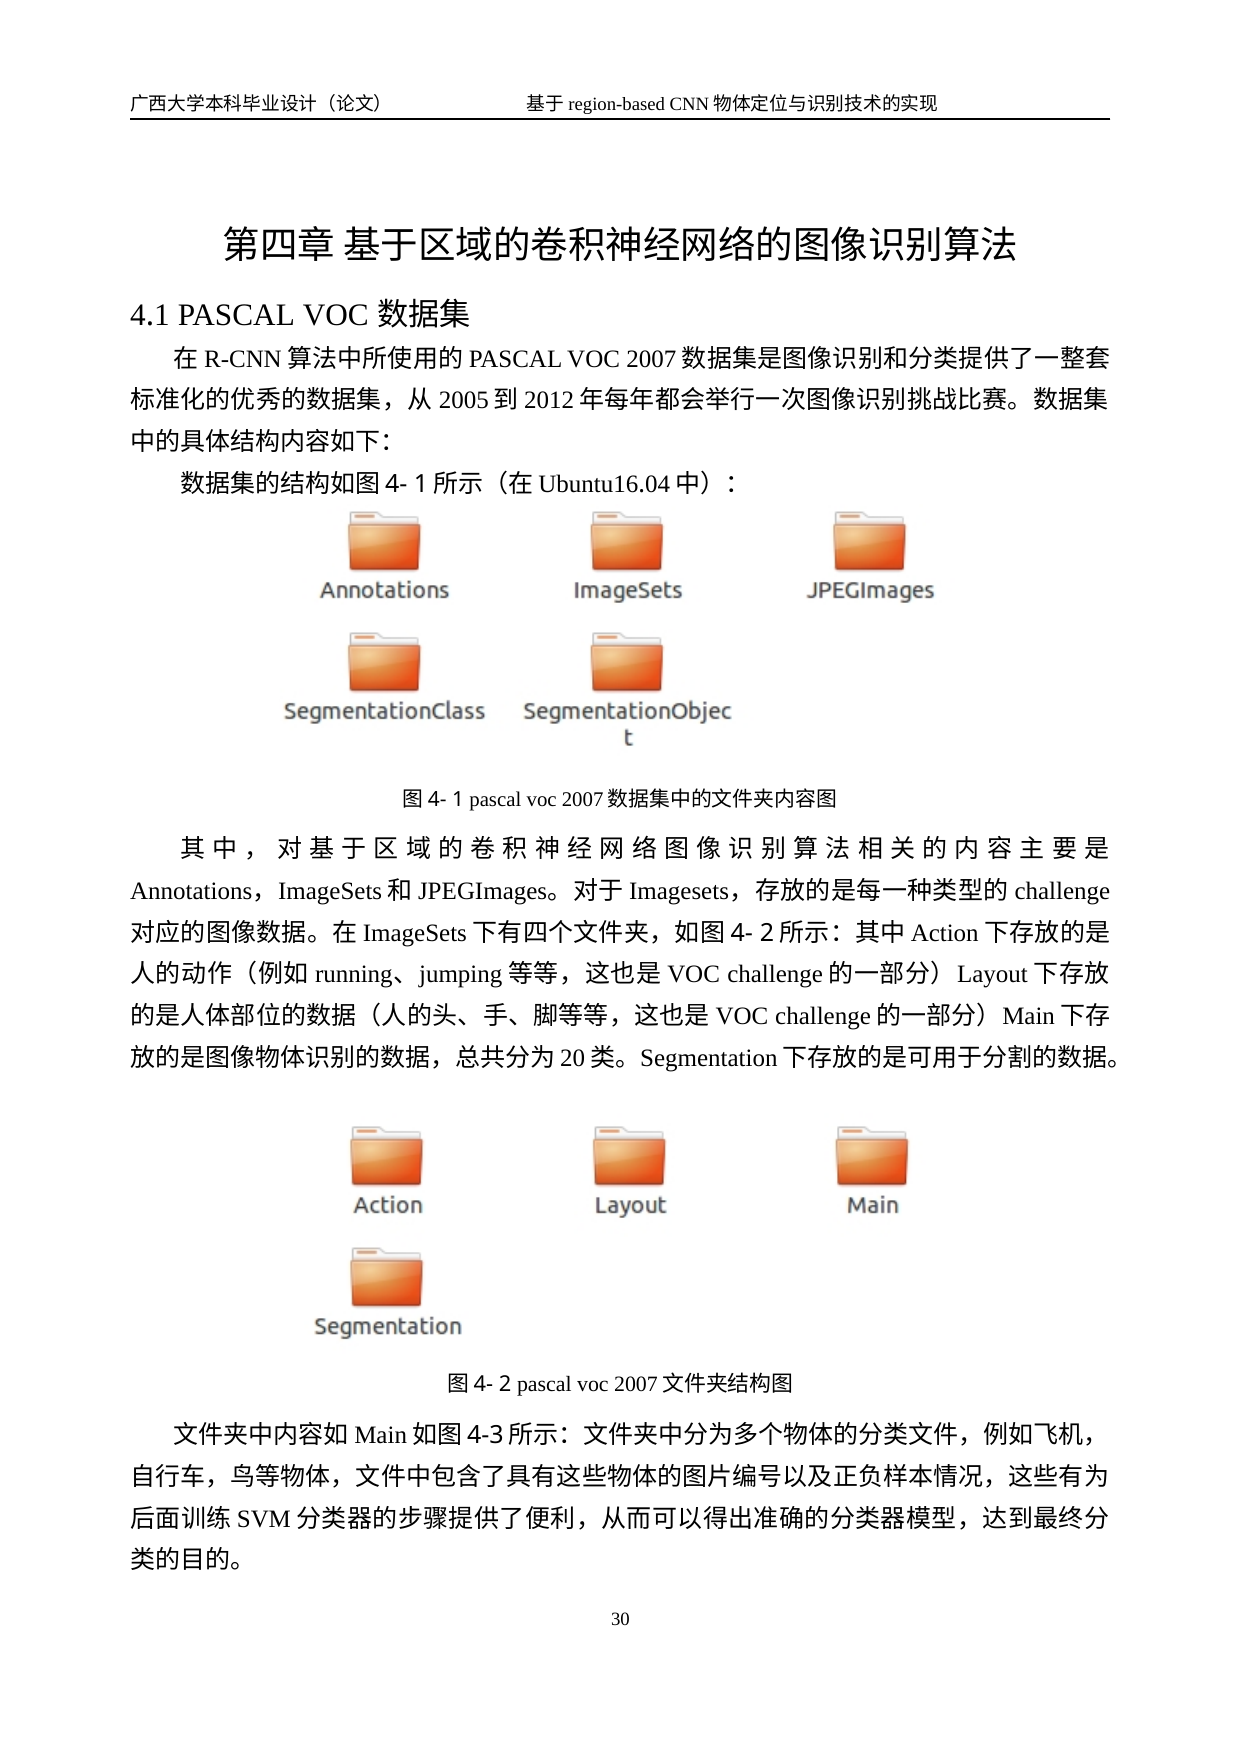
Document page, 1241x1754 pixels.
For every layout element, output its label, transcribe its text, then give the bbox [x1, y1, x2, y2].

text 4.1 PASCAL VOC 数据集 [130, 292, 1110, 334]
list 第四章 基于区域的卷积神经网络的图像识别算法 [130, 225, 1110, 267]
picture [300, 1111, 941, 1358]
text 数据集的结构如图4- 1所示（在Ubuntu16.04中）： [130, 459, 1110, 500]
text 在R-CNN算法中所使用的PASCAL VOC 2007数据集是图像识别和分类提供了一整套标准化的优秀的数据集，从2005到2012年每年都会举行一次图像识别挑战比赛。数据集中的具体结构内容如下： [130, 334, 1110, 459]
picture [278, 504, 962, 771]
